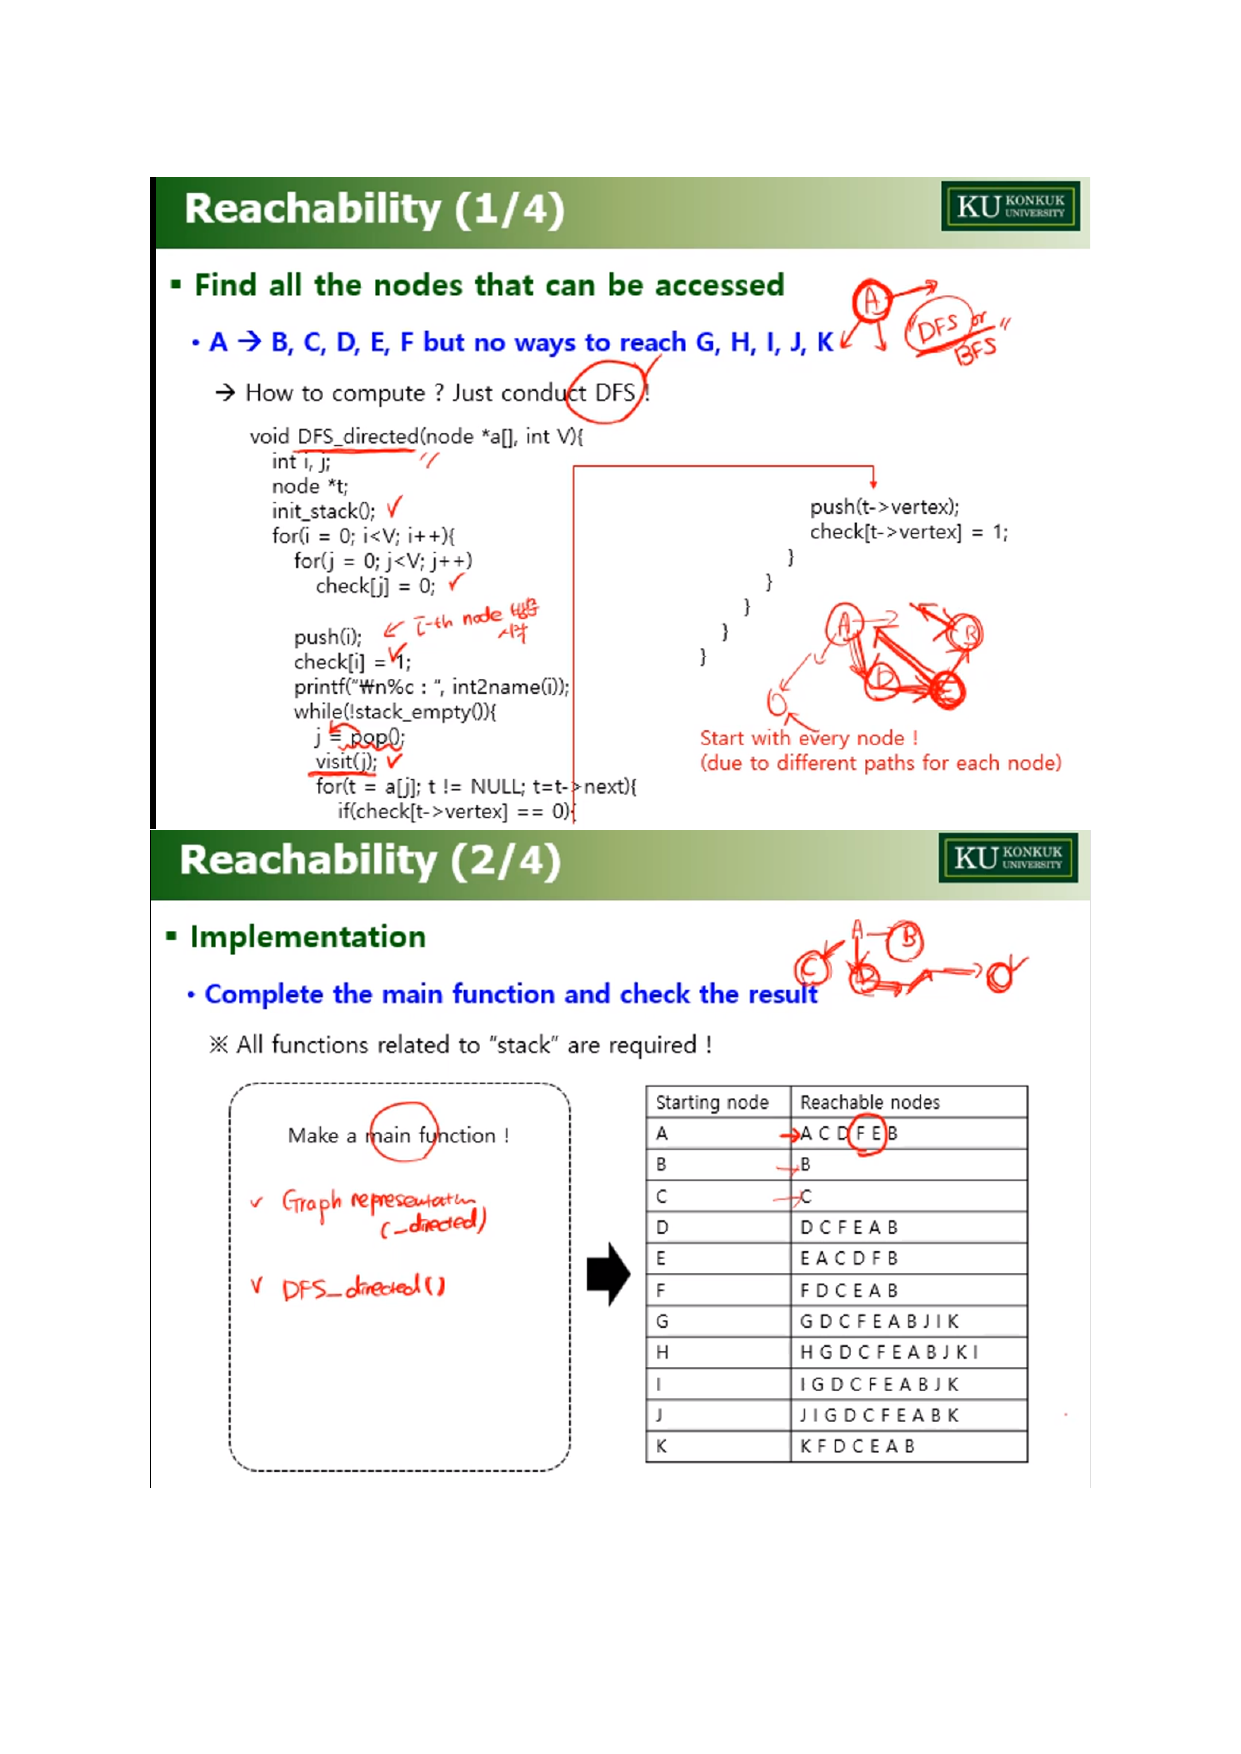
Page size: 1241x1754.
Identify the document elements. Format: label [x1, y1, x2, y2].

picture [150, 830, 1091, 1488]
picture [150, 177, 1091, 829]
